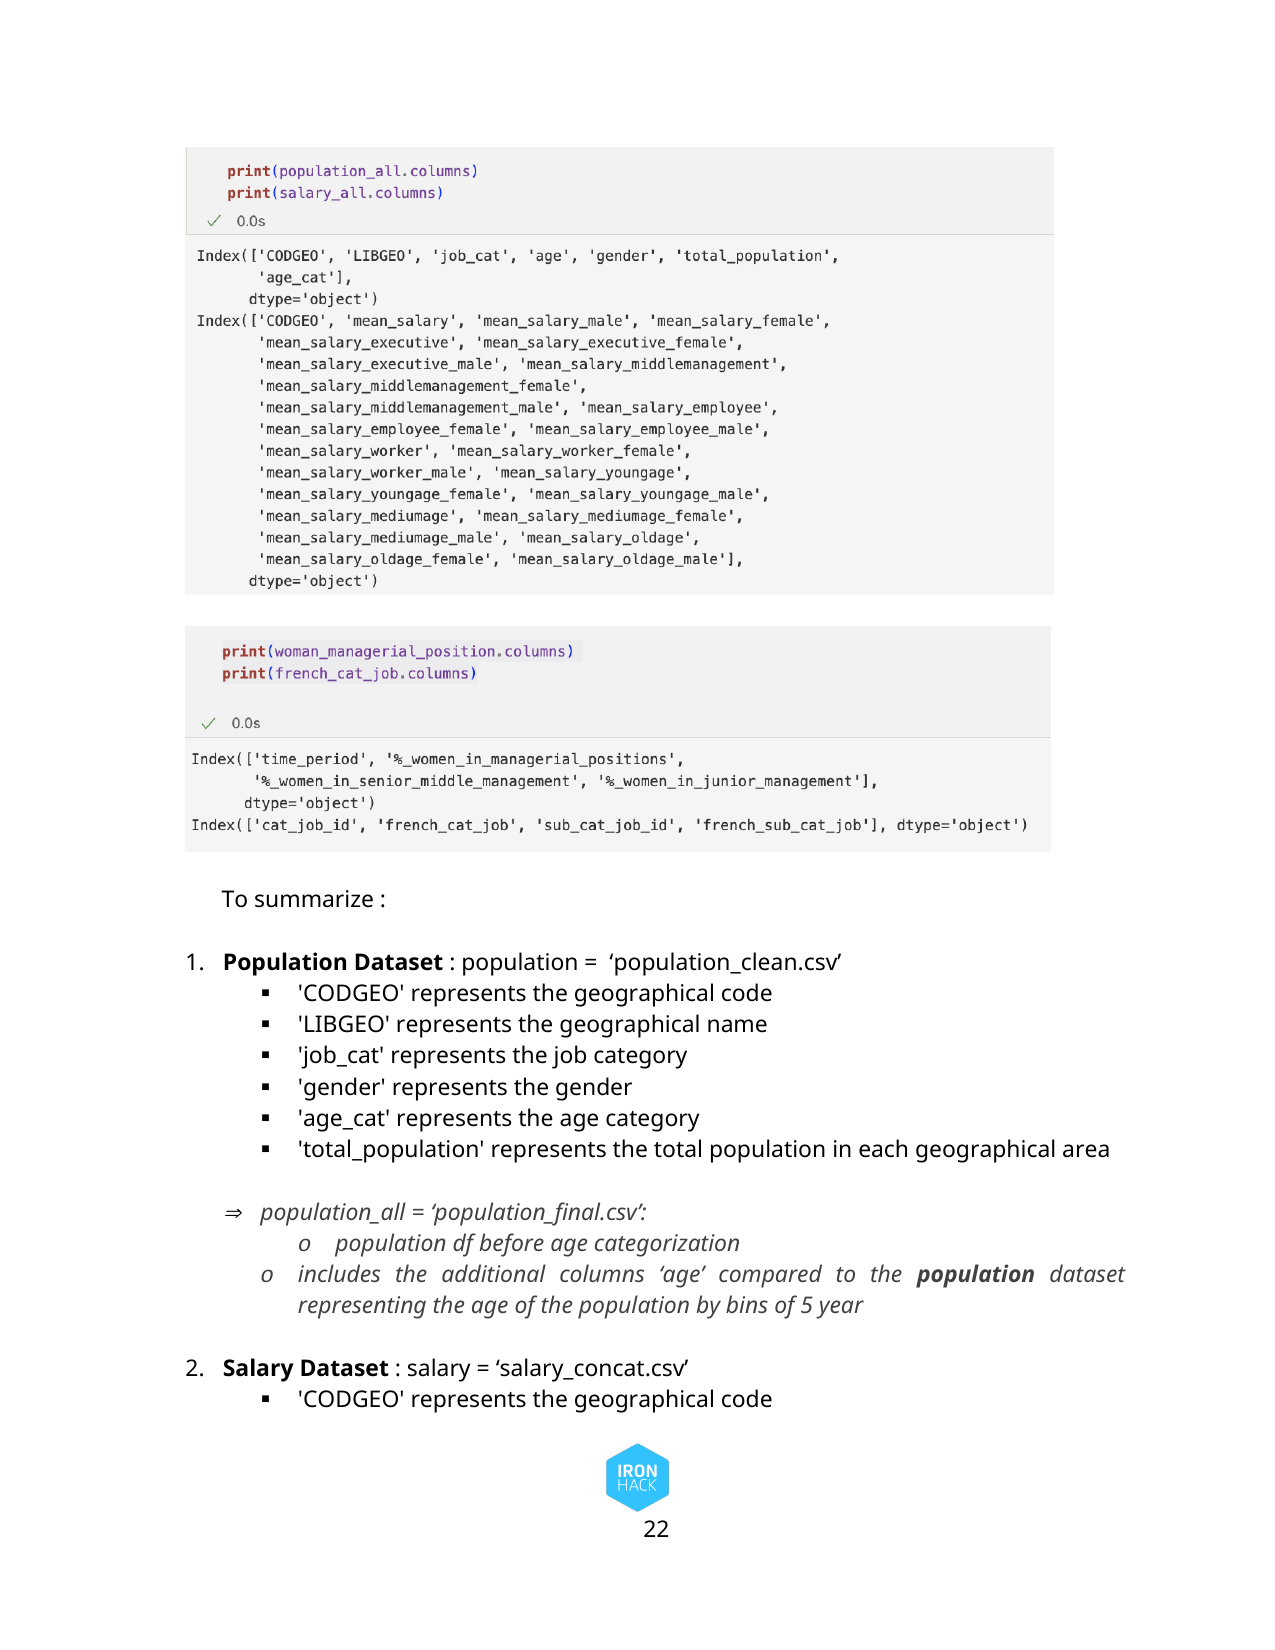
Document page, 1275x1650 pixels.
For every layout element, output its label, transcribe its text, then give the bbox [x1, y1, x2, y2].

list population df before age categorization [298, 1227, 1127, 1258]
text To summarize : [148, 883, 1127, 914]
list 'CODGEO' represents the geographical code [260, 1383, 1127, 1414]
picture [185, 626, 1051, 852]
list Salary Dataset : salary = ‘salary_concat.csv’ [185, 1352, 1127, 1383]
list includes the additional columns ‘age’ compared to the population dataset representing the age of the population by bins of 5 year [260, 1258, 1127, 1321]
list 'LIBGEO' represents the geographical name [260, 1008, 1127, 1039]
list 'job_cat' represents the job category [260, 1039, 1127, 1071]
list 'CODGEO' represents the geographical code [260, 977, 1127, 1008]
list 'total_population' represents the total population in each geographical area [260, 1133, 1127, 1164]
picture [185, 147, 1054, 595]
list Population Dataset : population = ‘population_clean.csv’ [185, 946, 1127, 977]
list 'age_cat' represents the age category [260, 1102, 1127, 1133]
list 'gender' represents the gender [260, 1071, 1127, 1102]
list population_all = ‘population_final.csv’: [223, 1196, 1127, 1227]
picture [602, 1442, 673, 1513]
